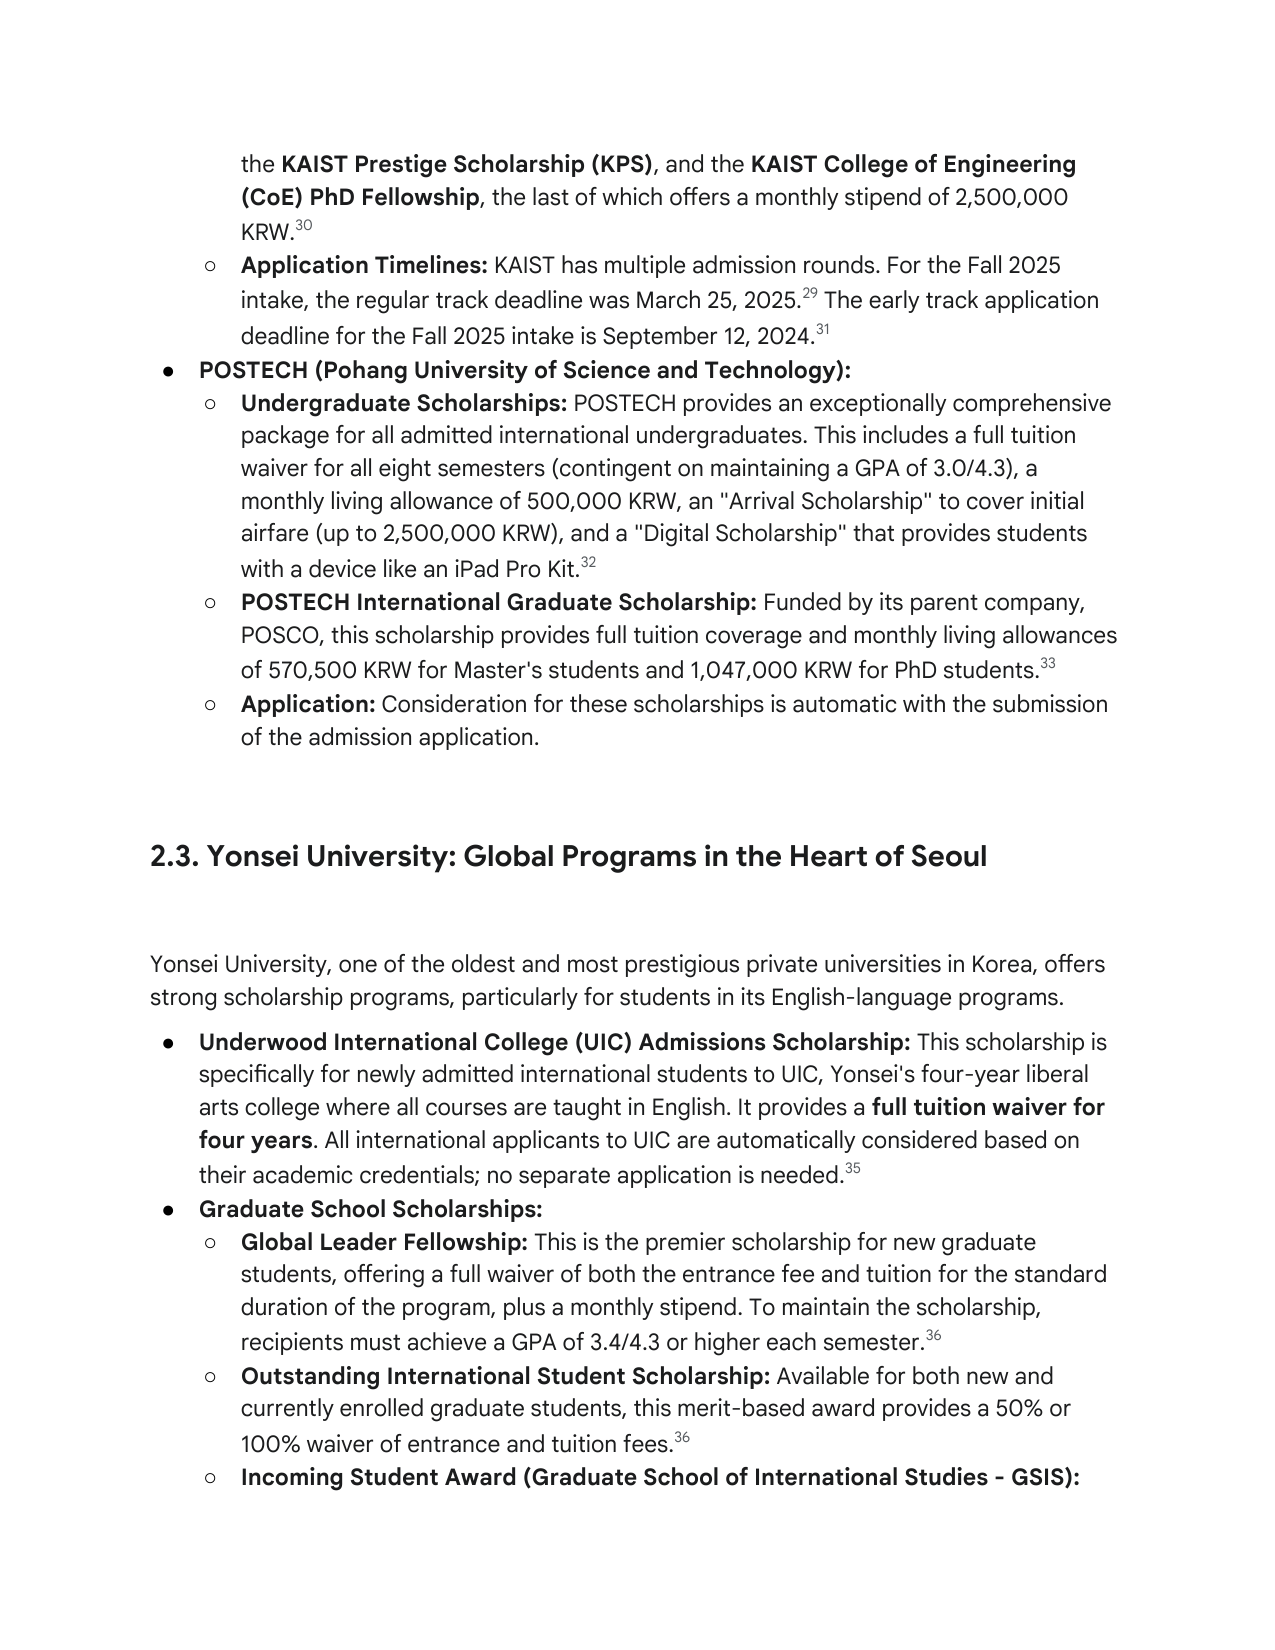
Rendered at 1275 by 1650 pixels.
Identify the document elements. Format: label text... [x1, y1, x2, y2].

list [203, 150, 1125, 247]
list Outstanding International Student Scholarship: Available for both new and currently enrolled graduate students, this merit-based award provides a 50% or 100% waiver of entrance and tuition fees.36 [203, 1362, 1125, 1459]
list POSTECH International Graduate Scholarship: Funded by its parent company, POSCO, this scholarship provides full tuition coverage and monthly living allowances of 570,500 KRW for Master's students and 1,047,000 KRW for PhD students.33 [203, 588, 1125, 686]
list Undergraduate Scholarships: POSTECH provides an exceptionally comprehensive package for all admitted international undergraduates. This includes a full tuition waiver for all eight semesters (contingent on maintaining a GPA of 3.0/4.3), a monthly living allowance of 500,000 KRW, an "Arrival Scholarship" to cover initial airfare (up to 2,500,000 KRW), and a "Digital Scholarship" that provides students with a device like an iPad Pro Kit.32 [203, 389, 1125, 584]
list Application: Consideration for these scholarships is automatic with the submission of the admission application. [203, 690, 1125, 752]
subtitle 2.3. Yonsei University: Global Programs in the Heart of Seoul [150, 838, 1125, 875]
list Application Timelines: KAIST has multiple admission rounds. For the Fall 2025 intake, the regular track deadline was March 25, 2025.29 The early track application deadline for the Fall 2025 intake is September 12, 2024.31 [203, 252, 1125, 352]
list POSTECH (Pohang University of Science and Technology): [161, 356, 1125, 385]
text Yonsei University, one of the oldest and most prestigious private universities in Korea, offers strong scholarship programs, particularly for students in its English-language programs. [150, 950, 1125, 1012]
list Global Leader Fellowship: This is the premier scholarship for new graduate students, offering a full waiver of both the entrance fee and tuition for the standard duration of the program, plus a monthly stipend. To maintain the scholarship, recipients must achieve a GPA of 3.4/4.3 or higher each semester.36 [203, 1228, 1125, 1358]
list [203, 1463, 1125, 1492]
list Underwood International College (UIC) Admissions Scholarship: This scholarship is specifically for newly admitted international students to UIC, Yonsei's four-year liberal arts college where all courses are taught in English. It provides a full tuition waiver for four years. All international applicants to UIC are automatically considered based on their academic credentials; no separate application is needed.35 [161, 1028, 1125, 1191]
list Graduate School Scholarships: [161, 1195, 1125, 1224]
